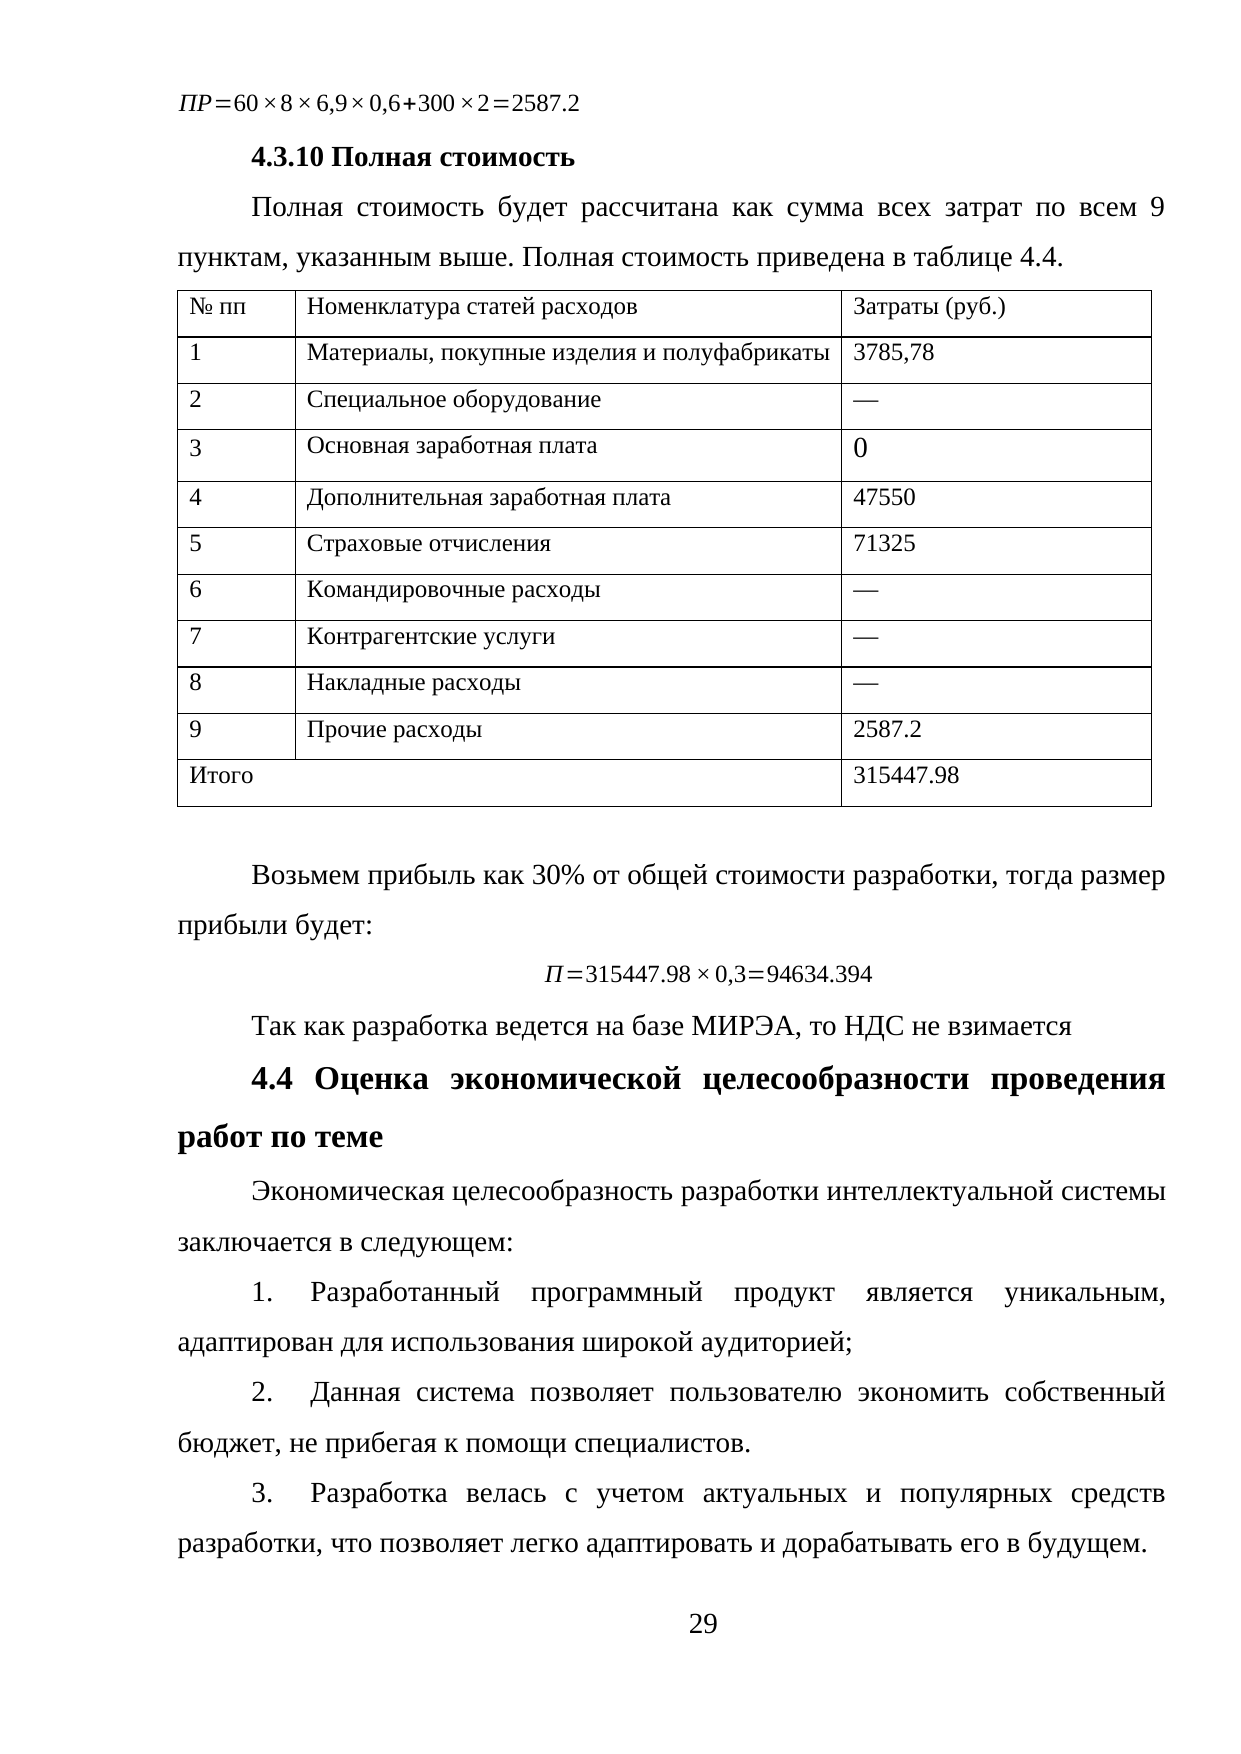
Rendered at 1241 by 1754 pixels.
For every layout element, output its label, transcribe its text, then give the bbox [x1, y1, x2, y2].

list Разработанный программный продукт является уникальным, адаптирован для использования широкой аудиторией; [177, 1274, 1167, 1358]
table_cell 190200 [842, 430, 1151, 481]
table_cell — [842, 621, 1151, 666]
table_cell Основная заработная плата [296, 430, 841, 481]
table_cell 5 [178, 528, 295, 573]
text 4.3.10 Полная стоимость [177, 139, 1167, 172]
list Данная система позволяет пользователю экономить собственный бюджет, не прибегая к помощи специалистов. [177, 1374, 1167, 1458]
table_cell Контрагентские услуги [296, 621, 841, 666]
table_cell Дополнительная заработная плата [296, 482, 841, 527]
table_cell 2 [178, 384, 295, 429]
table_cell Прочие расходы [296, 714, 841, 759]
table_cell 1 [178, 338, 295, 383]
list Разработка велась с учетом актуальных и популярных средств разработки, что позволяет легко адаптировать и дорабатывать его в будущем. [177, 1475, 1167, 1559]
table_cell Специальное оборудование [296, 384, 841, 429]
table_cell 47550 [842, 482, 1151, 527]
table_cell 6 [178, 575, 295, 620]
table_cell 315447.98 [842, 760, 1151, 806]
table_header № пп [178, 291, 295, 336]
text Полная стоимость будет рассчитана как сумма всех затрат по всем 9 пунктам, указанным выше. Полная стоимость приведена в таблице 4.4. [177, 189, 1167, 273]
table_cell Командировочные расходы [296, 575, 841, 620]
table_cell 3 [178, 430, 295, 481]
table_cell 8 [178, 668, 295, 713]
table_cell — [842, 668, 1151, 713]
table_cell Материалы, покупные изделия и полуфабрикаты [296, 338, 841, 383]
table_cell 9 [178, 714, 295, 759]
text Экономическая целесообразность разработки интеллектуальной системы заключается в следующем: [177, 1173, 1167, 1257]
text 4.4 Оценка экономической целесообразности проведения работ по теме [177, 1058, 1167, 1154]
table_cell Накладные расходы [296, 668, 841, 713]
table_header Затраты (руб.) [842, 291, 1151, 336]
text Возьмем прибыль как 30% от общей стоимости разработки, тогда размер прибыли будет: [177, 857, 1167, 941]
table_cell — [842, 384, 1151, 429]
table_cell 71325 [842, 528, 1151, 573]
table_cell 4 [178, 482, 295, 527]
table_cell Страховые отчисления [296, 528, 841, 573]
table_cell 7 [178, 621, 295, 666]
table_cell Итого [178, 760, 841, 806]
table_cell 3785,78 [842, 338, 1151, 383]
table_header Номенклатура статей расходов [296, 291, 841, 336]
table_cell 2587.2 [842, 714, 1151, 759]
table_cell — [842, 575, 1151, 620]
text Так как разработка ведется на базе МИРЭА, то НДС не взимается [177, 1008, 1167, 1042]
